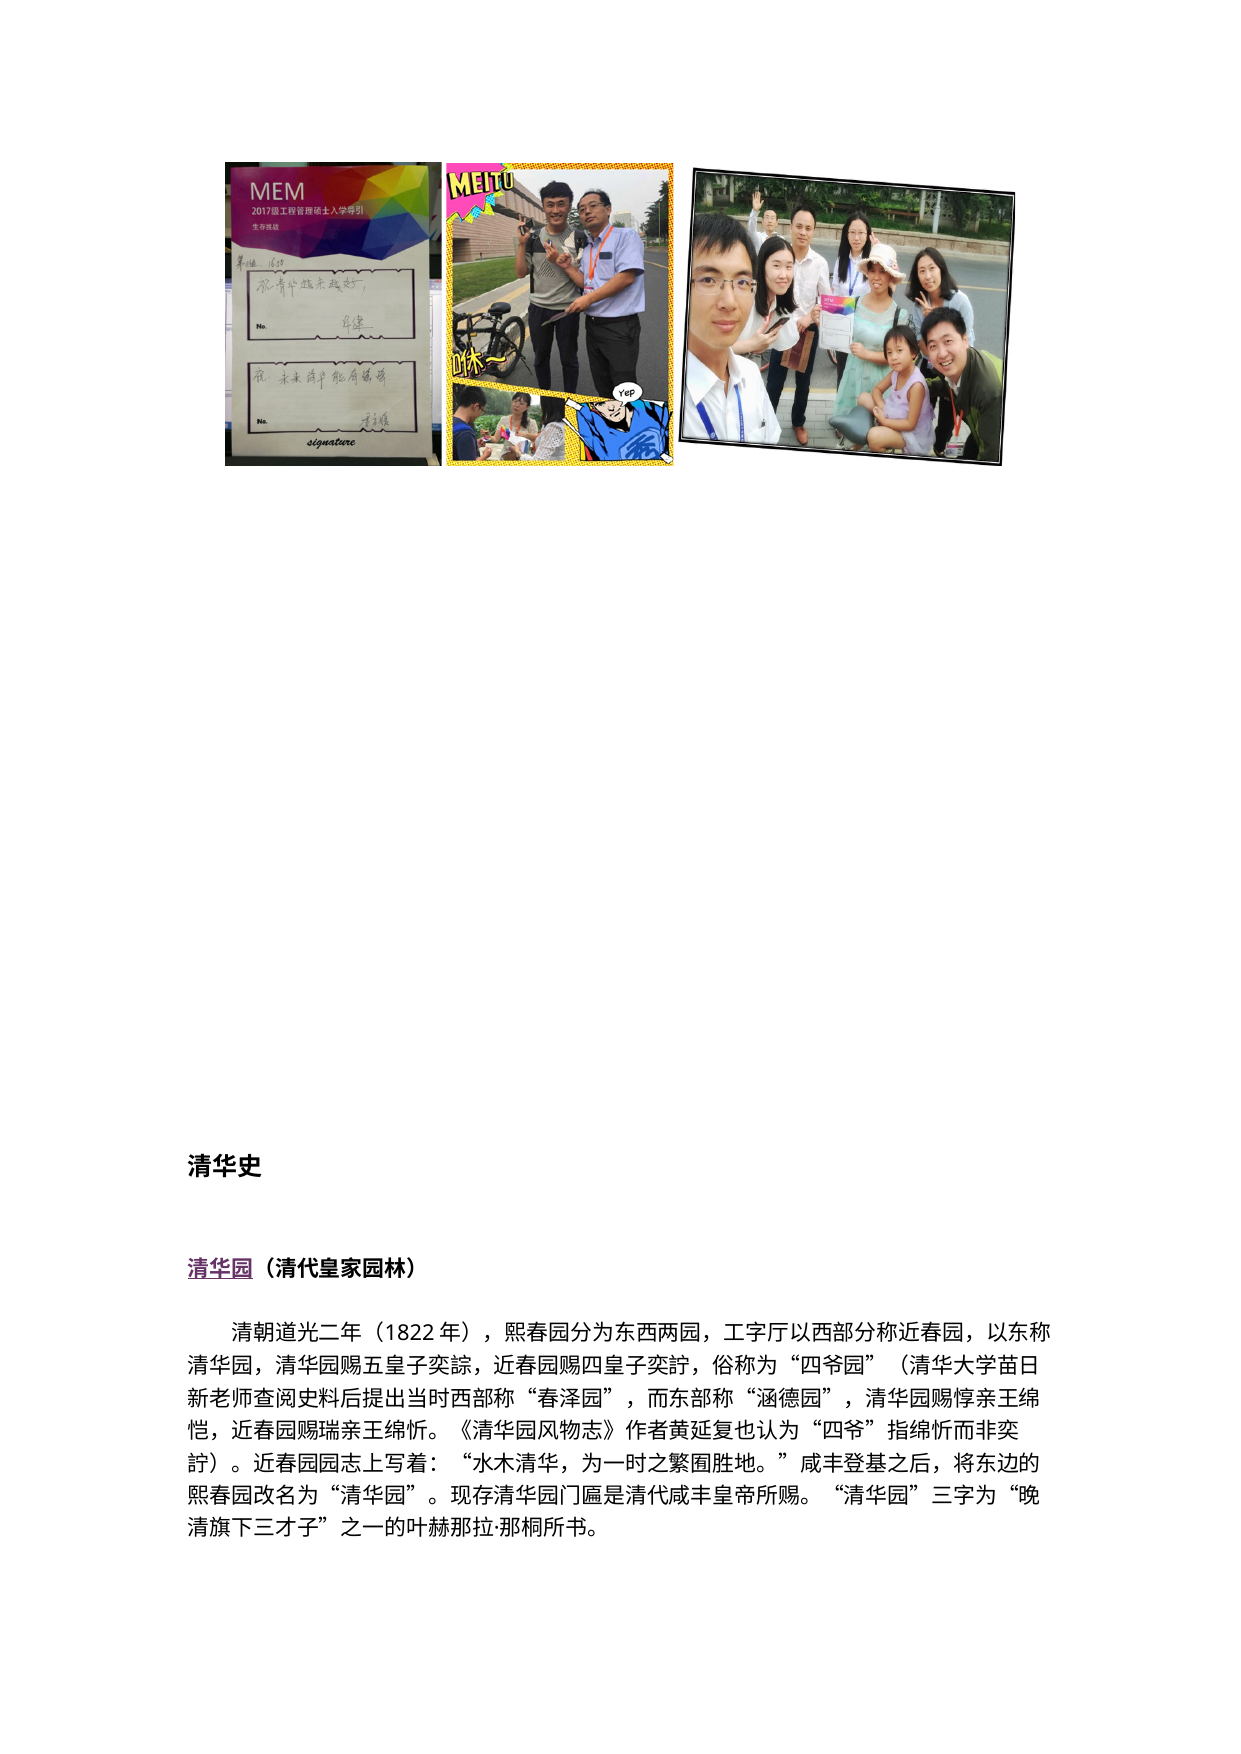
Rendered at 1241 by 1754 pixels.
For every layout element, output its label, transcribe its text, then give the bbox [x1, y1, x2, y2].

picture [678, 167, 1015, 466]
picture [225, 162, 442, 466]
subtitle 清华史 [187, 1132, 1053, 1197]
text 清华园（清代皇家园林） [187, 1250, 1053, 1283]
picture [446, 163, 674, 466]
text 清朝道光二年（1822年），熙春园分为东西两园，工字厅以西部分称近春园，以东称清华园，清华园赐五皇子奕誴，近春园赐四皇子奕詝，俗称为“四爷园”（清华大学苗日新老师查阅史料后提出当时西部称“春泽园”，而东部称“涵德园”，清华园赐惇亲王绵恺，近春园赐瑞亲王绵忻。《清华园风物志》作者黄延复也认为“四爷”指绵忻而非奕詝）。近春园园志上写着：“水木清华，为一时之繁囿胜地。”咸丰登基之后，将东边的熙春园改名为“清华园”。现存清华园门匾是清代咸丰皇帝所赐。“清华园”三字为“晚清旗下三才子”之一的叶赫那拉·那桐所书。 [187, 1315, 1053, 1543]
